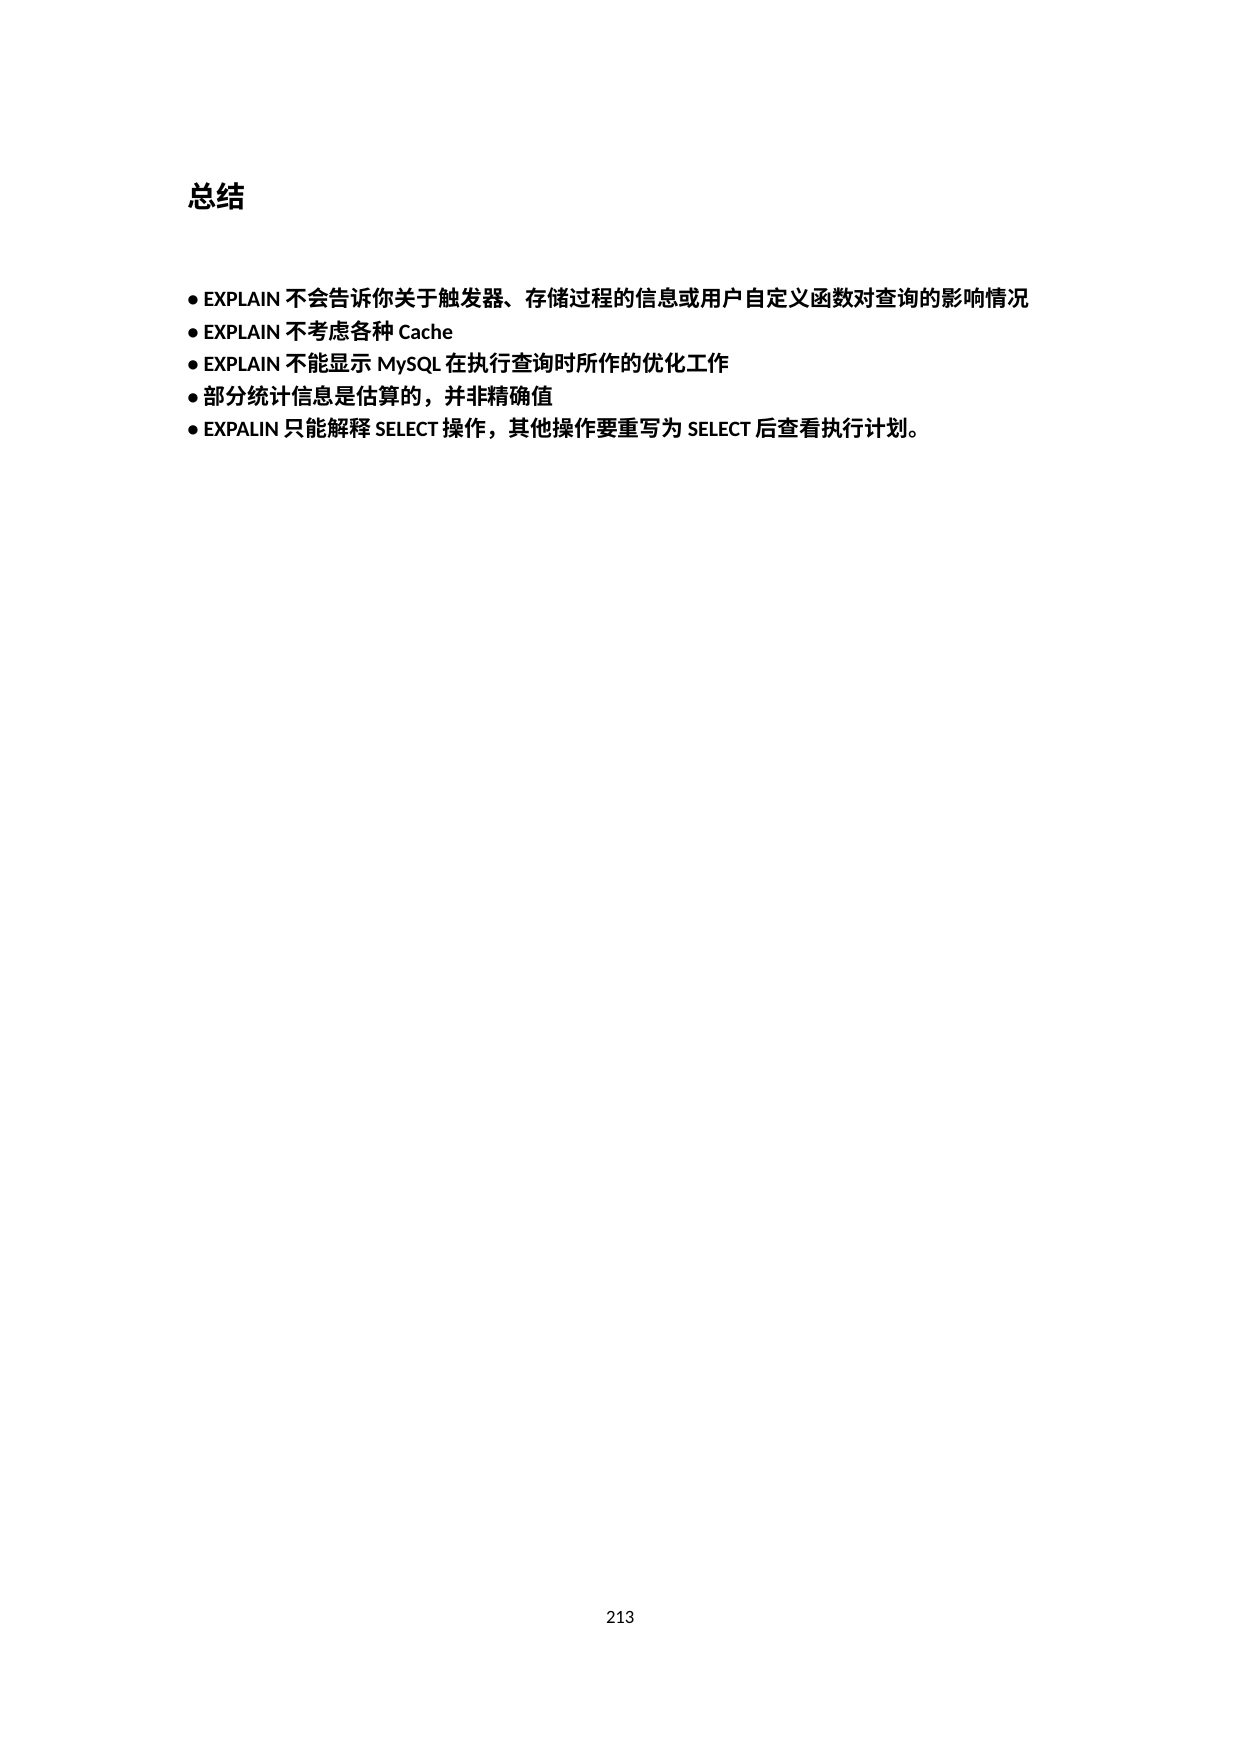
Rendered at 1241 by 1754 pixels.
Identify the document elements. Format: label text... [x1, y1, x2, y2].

text • EXPLAIN不能显示MySQL在执行查询时所作的优化工作 [187, 346, 1053, 378]
text • 部分统计信息是估算的，并非精确值 [187, 378, 1053, 411]
subtitle 总结 [187, 162, 1053, 227]
text • EXPLAIN不考虑各种Cache [187, 313, 1053, 346]
text • EXPLAIN不会告诉你关于触发器、存储过程的信息或用户自定义函数对查询的影响情况 [187, 281, 1053, 313]
text • EXPALIN只能解释SELECT操作，其他操作要重写为SELECT后查看执行计划。 [187, 411, 1053, 443]
